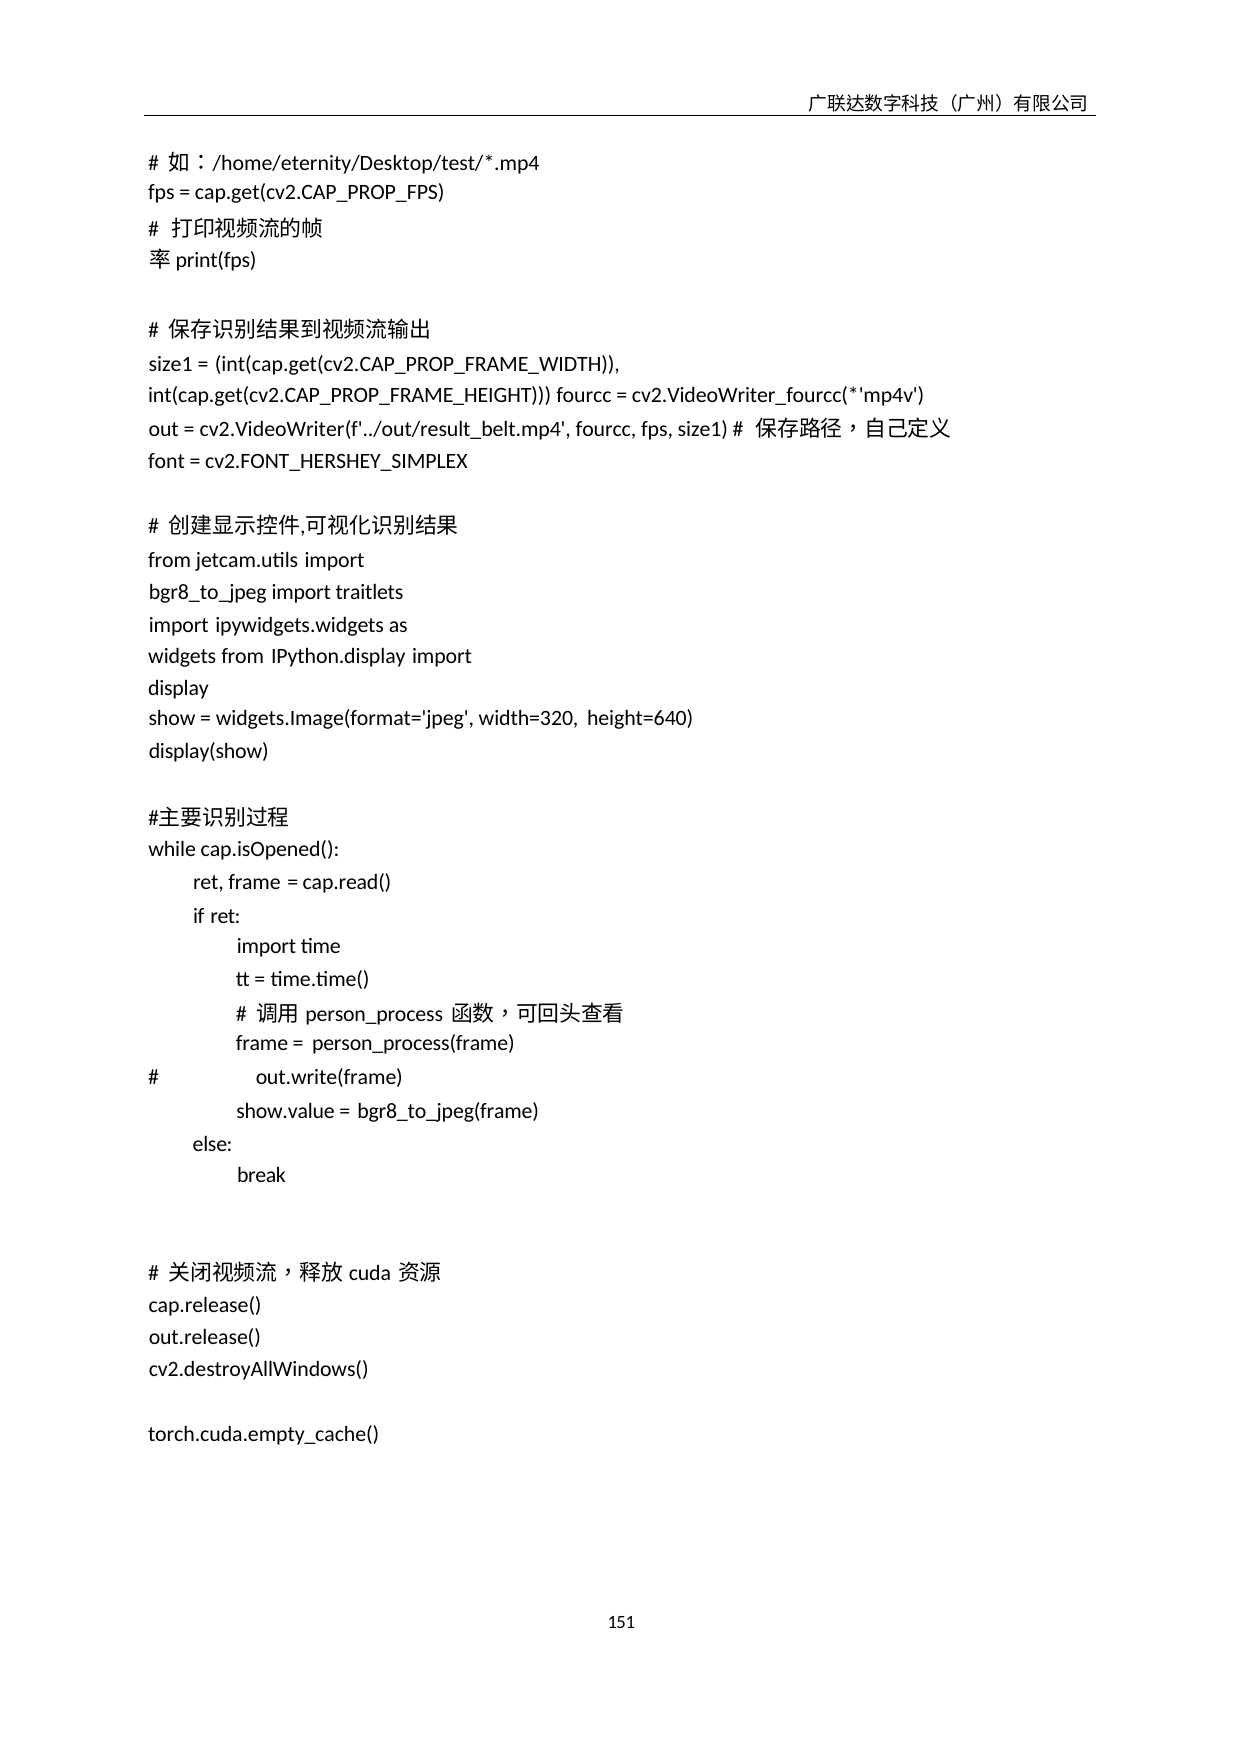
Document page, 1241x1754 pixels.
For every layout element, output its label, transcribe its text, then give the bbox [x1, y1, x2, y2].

text ret, frame = cap.read() [193, 870, 1096, 894]
text size1 = (int(cap.get(cv2.CAP_PROP_FRAME_WIDTH)), int(cap.get(cv2.CAP_PROP_FRAME_HEIGHT))) fourcc = cv2.VideoWriter_fourcc(*'mp4v') [148, 350, 1029, 408]
text # 关闭视频流，释放 cuda 资源cap.release() [148, 1257, 442, 1318]
text import ipywidgets.widgets as widgets from IPython.display import display [148, 611, 480, 700]
text cv2.destroyAllWindows() [148, 1357, 1096, 1381]
text show.value = bgr8_to_jpeg(frame) else: [192, 1098, 539, 1156]
text #主要识别过程 [148, 802, 1096, 832]
text # 打印视频流的帧率print(fps) [148, 213, 345, 274]
text import time [237, 935, 1096, 959]
text break [237, 1162, 1096, 1189]
text from jetcam.utils import bgr8_to_jpeg import traitlets [148, 546, 488, 604]
text # 调用 person_process 函数，可回头查看frame = person_process(frame) [236, 998, 627, 1055]
text # 保存识别结果到视频流输出 [148, 314, 1096, 344]
text # 如：/home/eternity/Desktop/test/*.mp4 fps = cap.get(cv2.CAP_PROP_FPS) [148, 147, 539, 205]
text tt = time.time() [236, 967, 1096, 991]
text show = widgets.Image(format='jpeg', width=320, height=640) [148, 707, 1096, 731]
text torch.cuda.empty_cache() [148, 1422, 1096, 1446]
text out = cv2.VideoWriter(f'../out/result_belt.mp4', fourcc, fps, size1) # 保存路径，自己定义font = cv2.FONT_HERSHEY_SIMPLEX [148, 413, 951, 473]
text # 创建显示控件,可视化识别结果 [148, 511, 1096, 540]
text # out.write(frame) [148, 1065, 1096, 1089]
text while cap.isOpened(): [148, 837, 1096, 861]
text if ret: [193, 902, 1096, 930]
text display(show) [148, 739, 1096, 763]
text out.release() [148, 1325, 1096, 1349]
